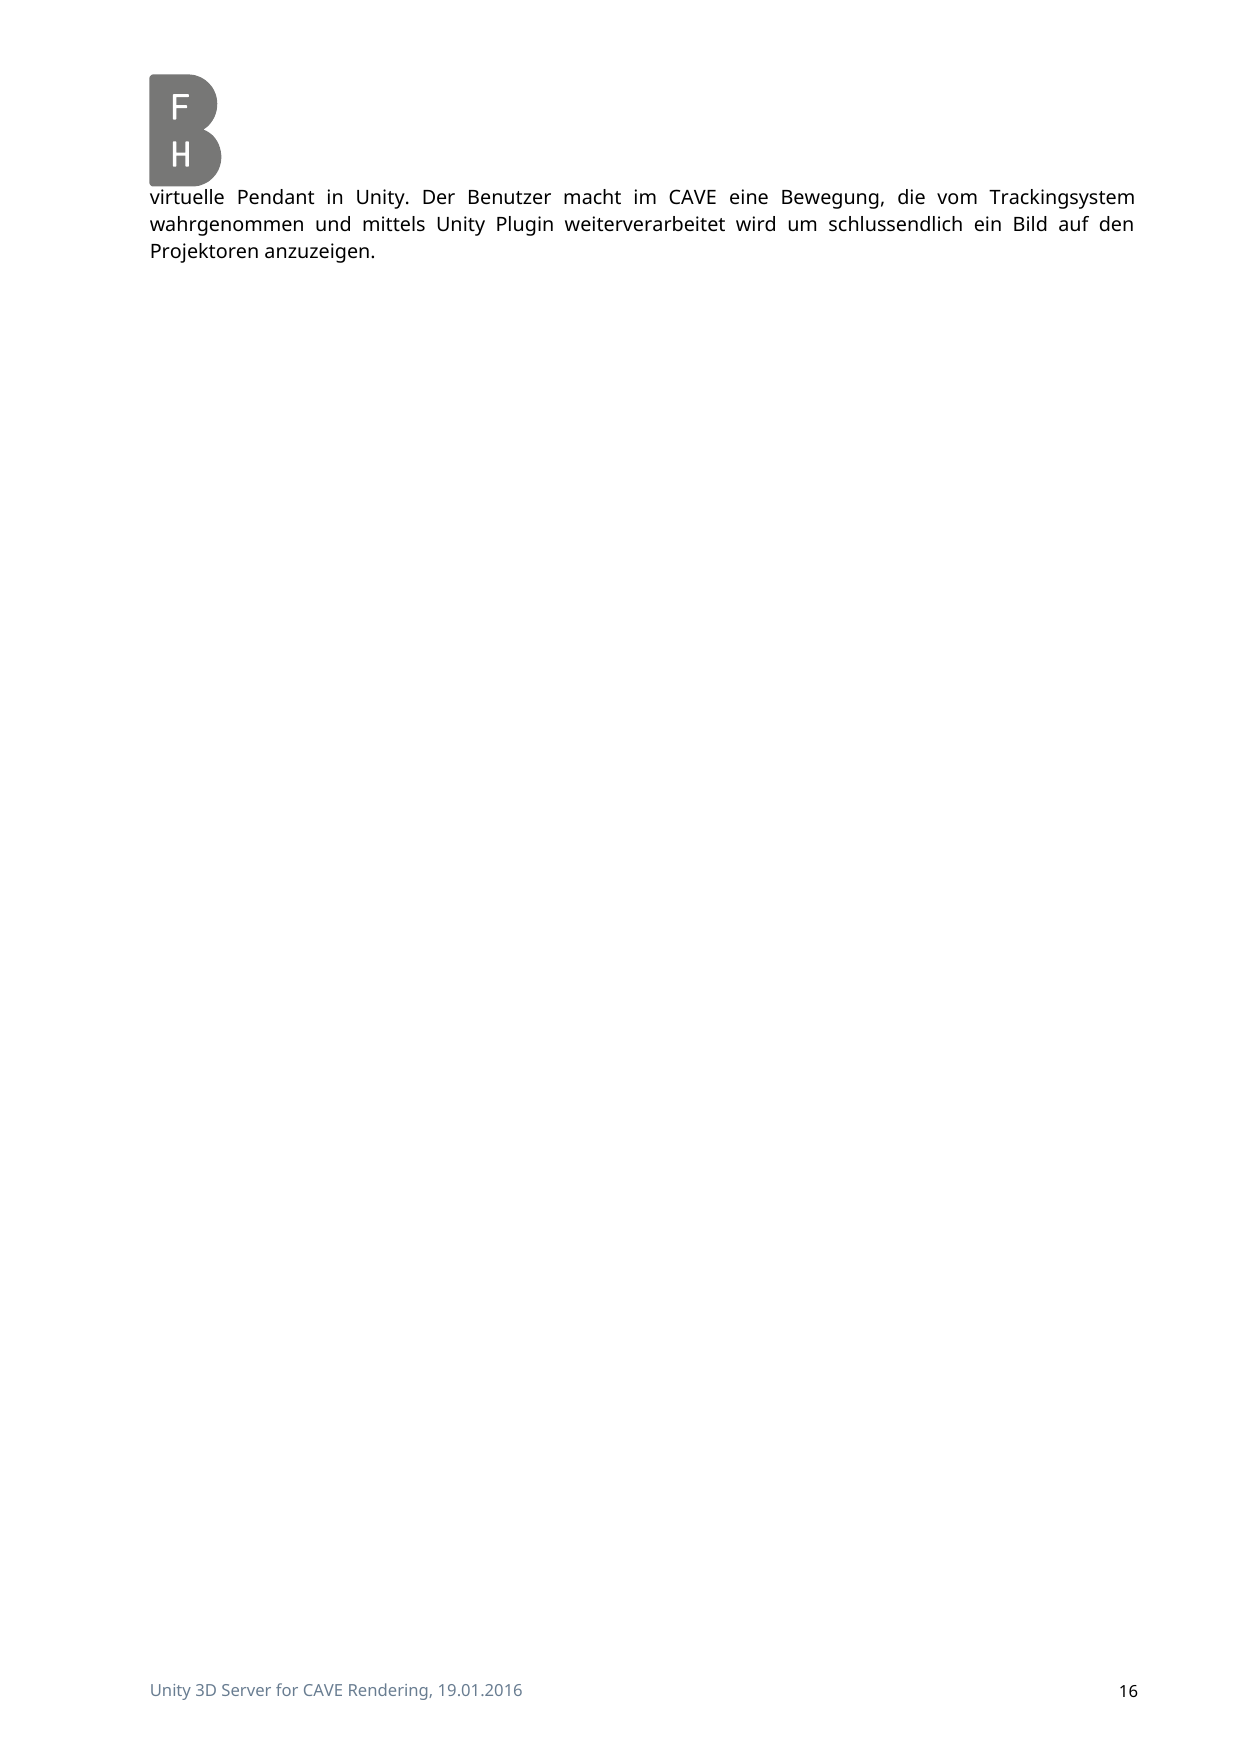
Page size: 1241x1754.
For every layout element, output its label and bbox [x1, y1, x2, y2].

text [149, 183, 1136, 264]
